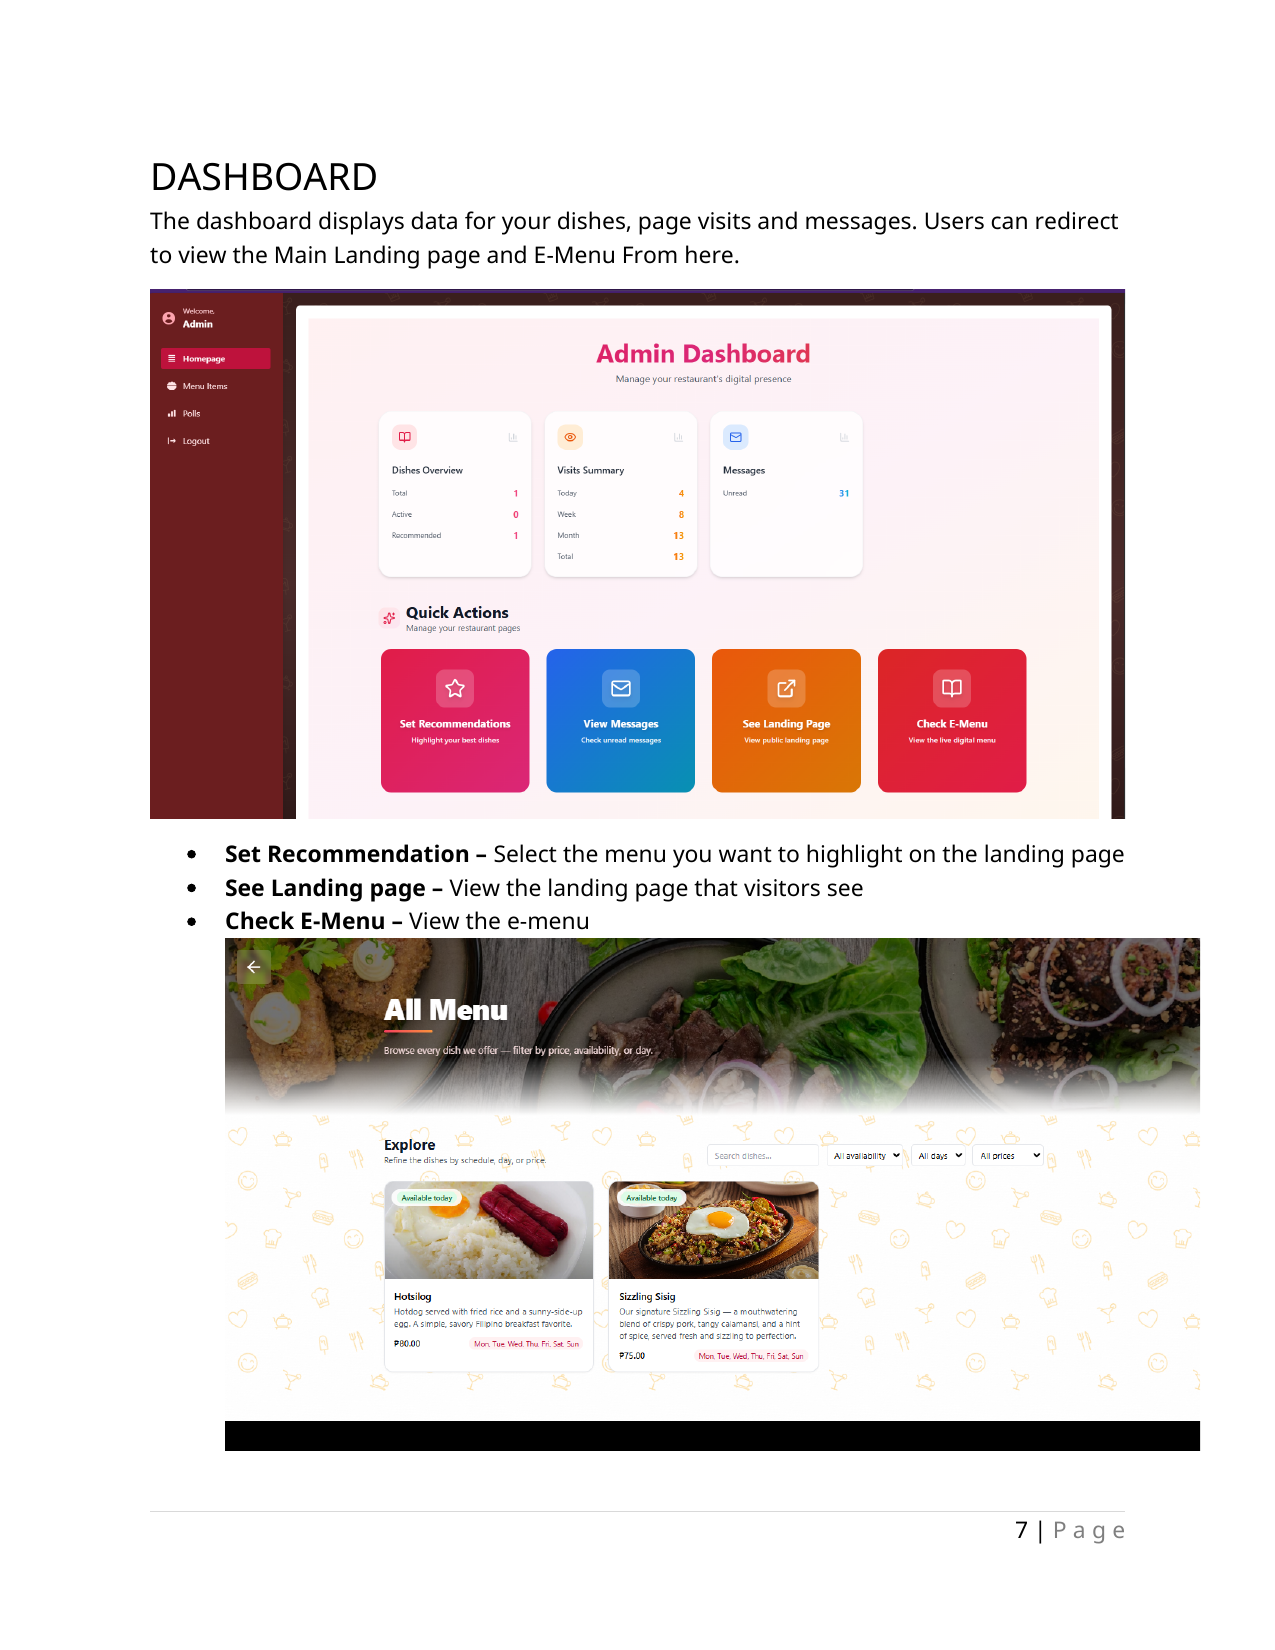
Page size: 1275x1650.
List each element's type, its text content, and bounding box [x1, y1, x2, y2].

picture [225, 938, 1200, 1451]
text The dashboard displays data for your dishes, page visits and messages. Users can redirect to view the Main Landing page and E-Menu From here. [150, 205, 1125, 270]
subtitle Dashboard [150, 150, 1125, 201]
list Set Recommendation – Select the menu you want to highlight on the landing page [187, 838, 1125, 869]
list See Landing page – View the landing page that visitors see [187, 871, 1125, 903]
list Check E-Menu – View the e-menu [187, 905, 1125, 936]
picture [150, 289, 1125, 819]
